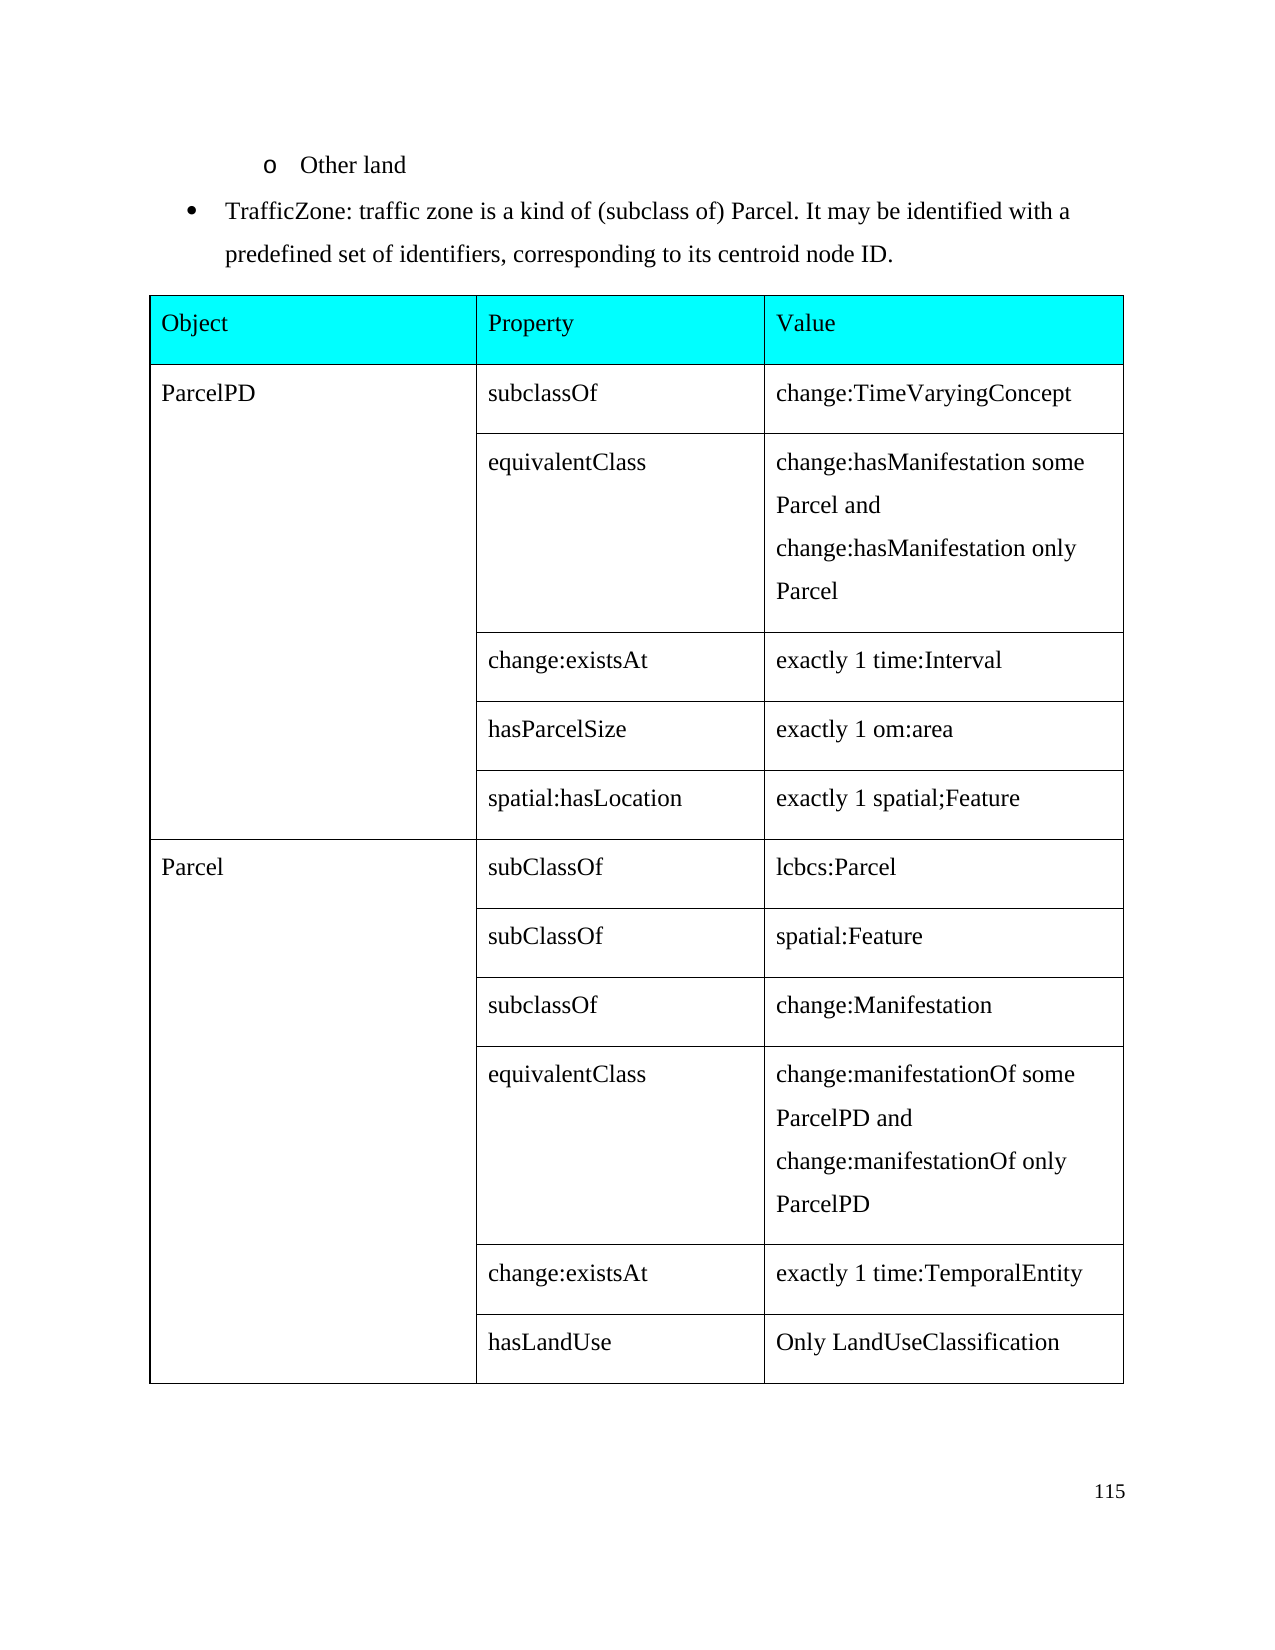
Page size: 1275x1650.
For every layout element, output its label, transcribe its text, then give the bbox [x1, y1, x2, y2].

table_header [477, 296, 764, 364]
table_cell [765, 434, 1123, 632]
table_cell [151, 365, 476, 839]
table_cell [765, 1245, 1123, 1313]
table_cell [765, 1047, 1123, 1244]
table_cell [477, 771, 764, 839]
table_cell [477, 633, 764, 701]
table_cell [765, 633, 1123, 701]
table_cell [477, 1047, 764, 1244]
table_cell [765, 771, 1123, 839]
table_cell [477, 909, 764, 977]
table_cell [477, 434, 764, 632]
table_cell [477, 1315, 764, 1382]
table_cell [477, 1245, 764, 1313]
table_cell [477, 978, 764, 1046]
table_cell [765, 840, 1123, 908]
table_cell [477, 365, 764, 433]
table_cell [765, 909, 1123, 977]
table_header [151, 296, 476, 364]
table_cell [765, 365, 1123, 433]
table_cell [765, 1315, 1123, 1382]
list TrafficZone: traffic zone is a kind of (subclass of) Parcel. It may be identified with a predefined set of identifiers, corresponding to its centroid node ID. [187, 196, 1125, 268]
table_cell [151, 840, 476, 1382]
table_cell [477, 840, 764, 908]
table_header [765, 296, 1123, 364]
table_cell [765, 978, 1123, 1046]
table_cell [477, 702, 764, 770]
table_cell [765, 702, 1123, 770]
list Other land [262, 150, 1125, 181]
